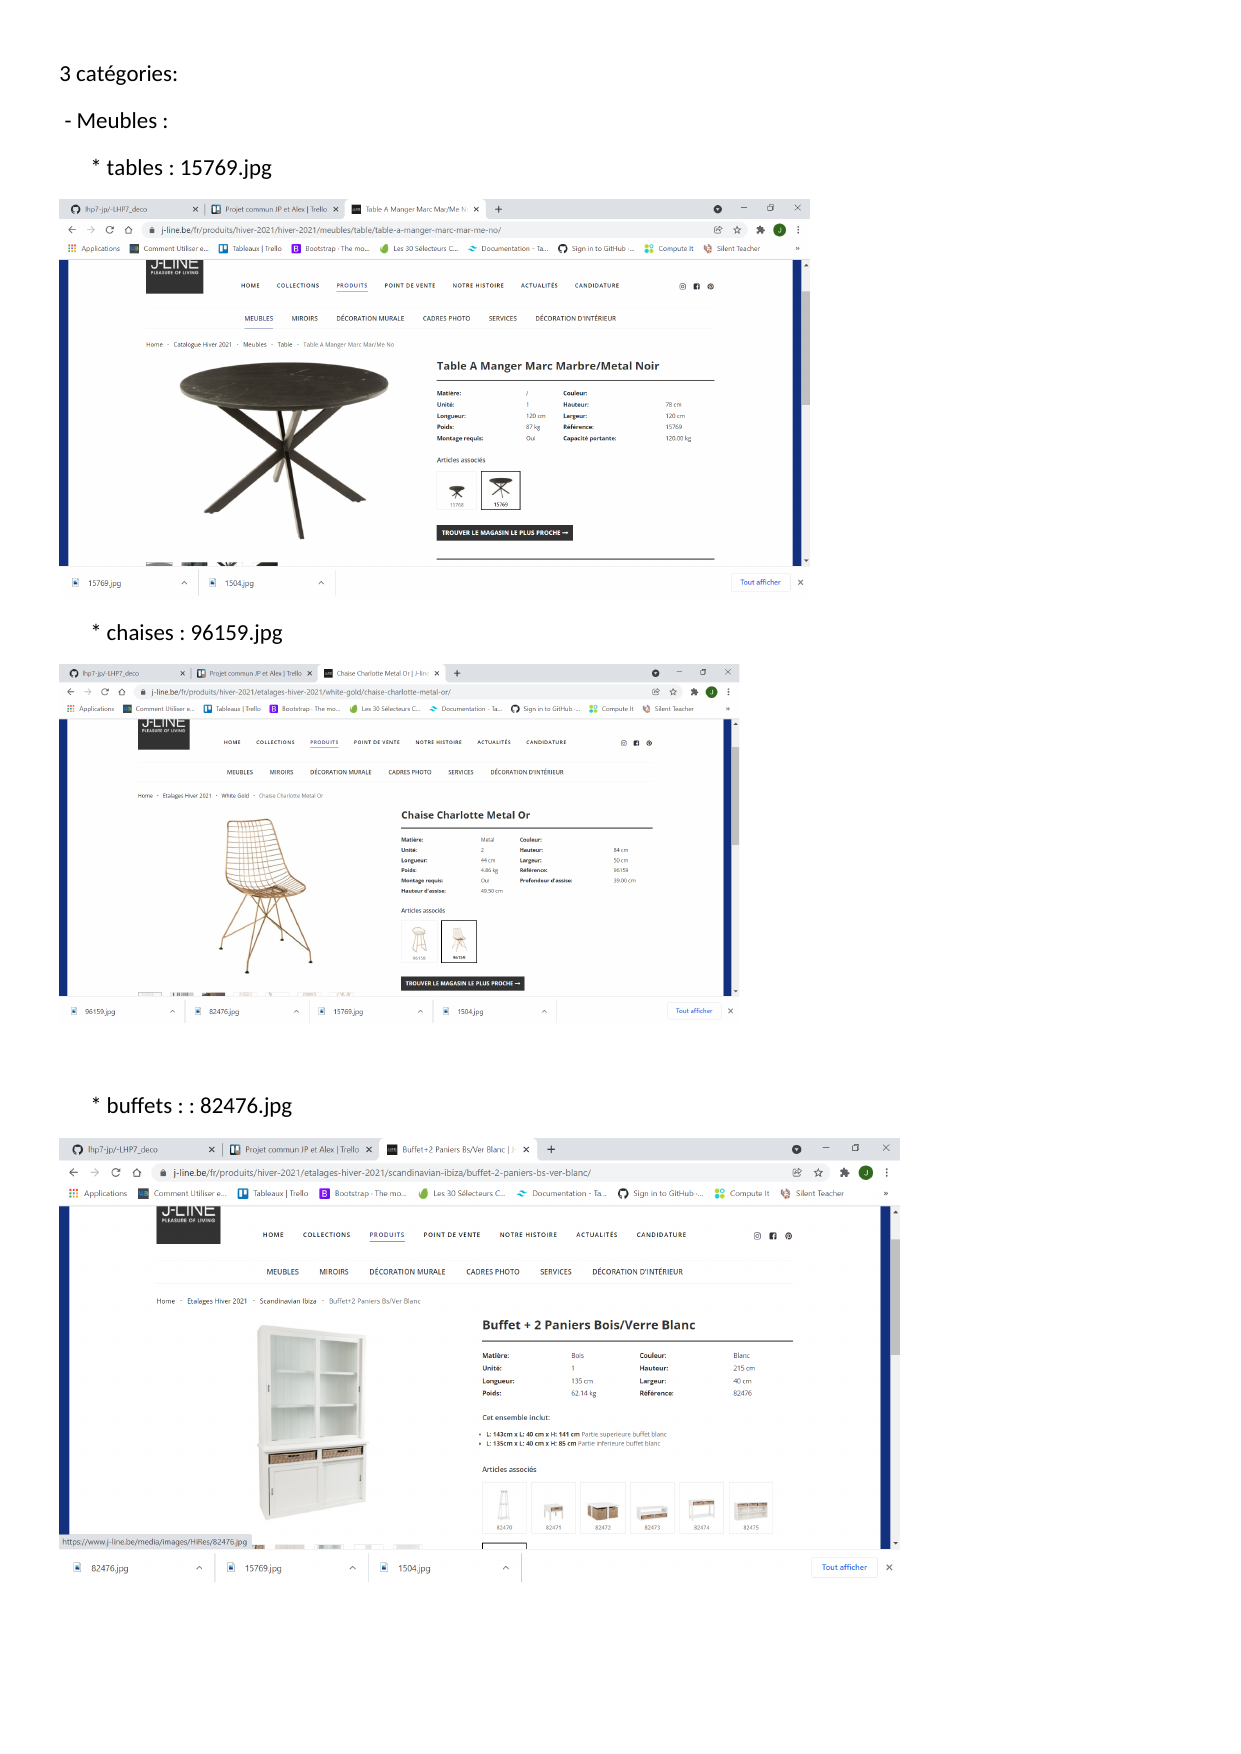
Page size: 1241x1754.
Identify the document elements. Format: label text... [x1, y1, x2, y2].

picture [59, 1138, 900, 1586]
picture [59, 199, 810, 599]
picture [59, 664, 740, 1026]
text * tables : 15769.jpg [59, 153, 1181, 181]
text 3 catégories: [59, 59, 1181, 87]
text * chaises : 96159.jpg [59, 618, 1181, 646]
text - Meubles : [59, 106, 1181, 134]
text * buffets : : 82476.jpg [59, 1092, 1181, 1120]
